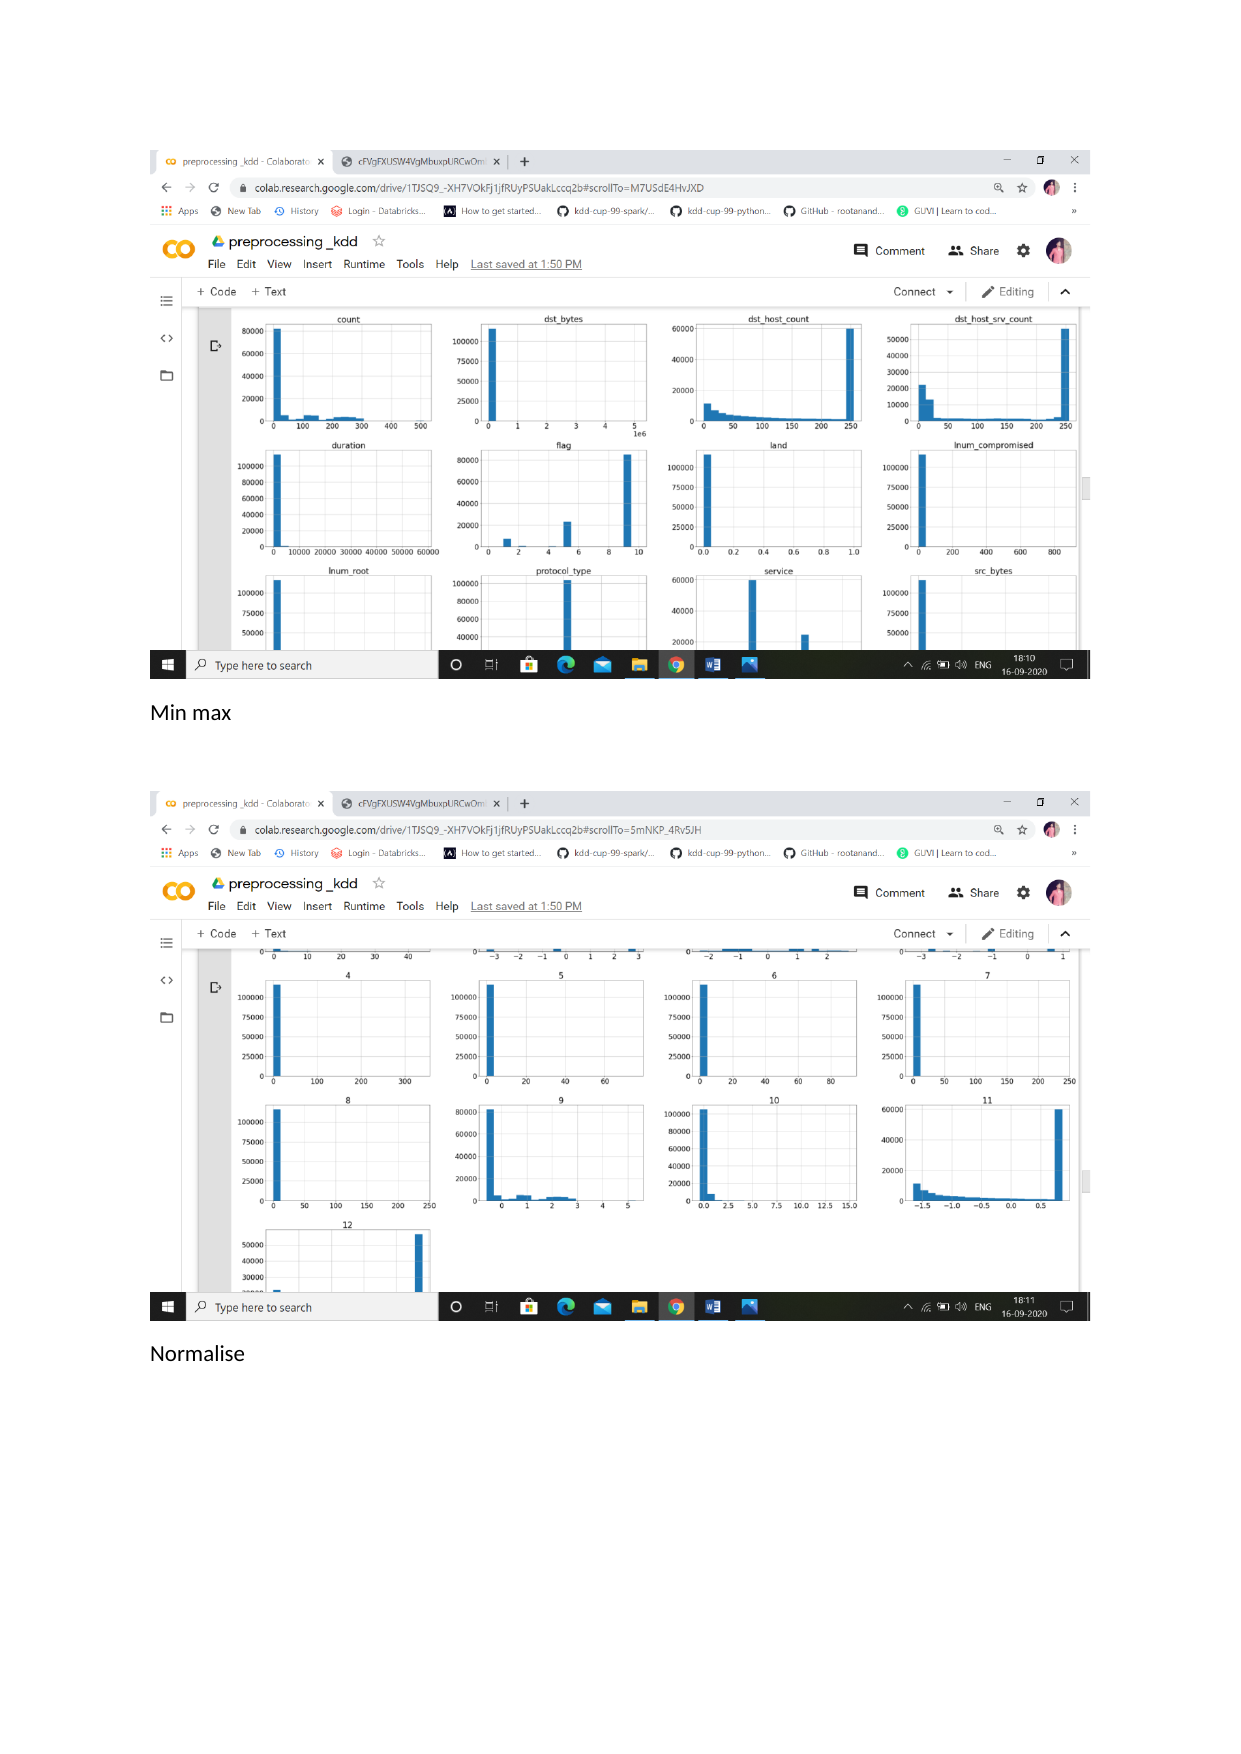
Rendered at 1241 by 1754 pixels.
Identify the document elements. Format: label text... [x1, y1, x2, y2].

picture [150, 791, 1091, 1321]
picture [150, 150, 1091, 679]
text Min max [150, 698, 1090, 726]
text Normalise [150, 1339, 1090, 1367]
